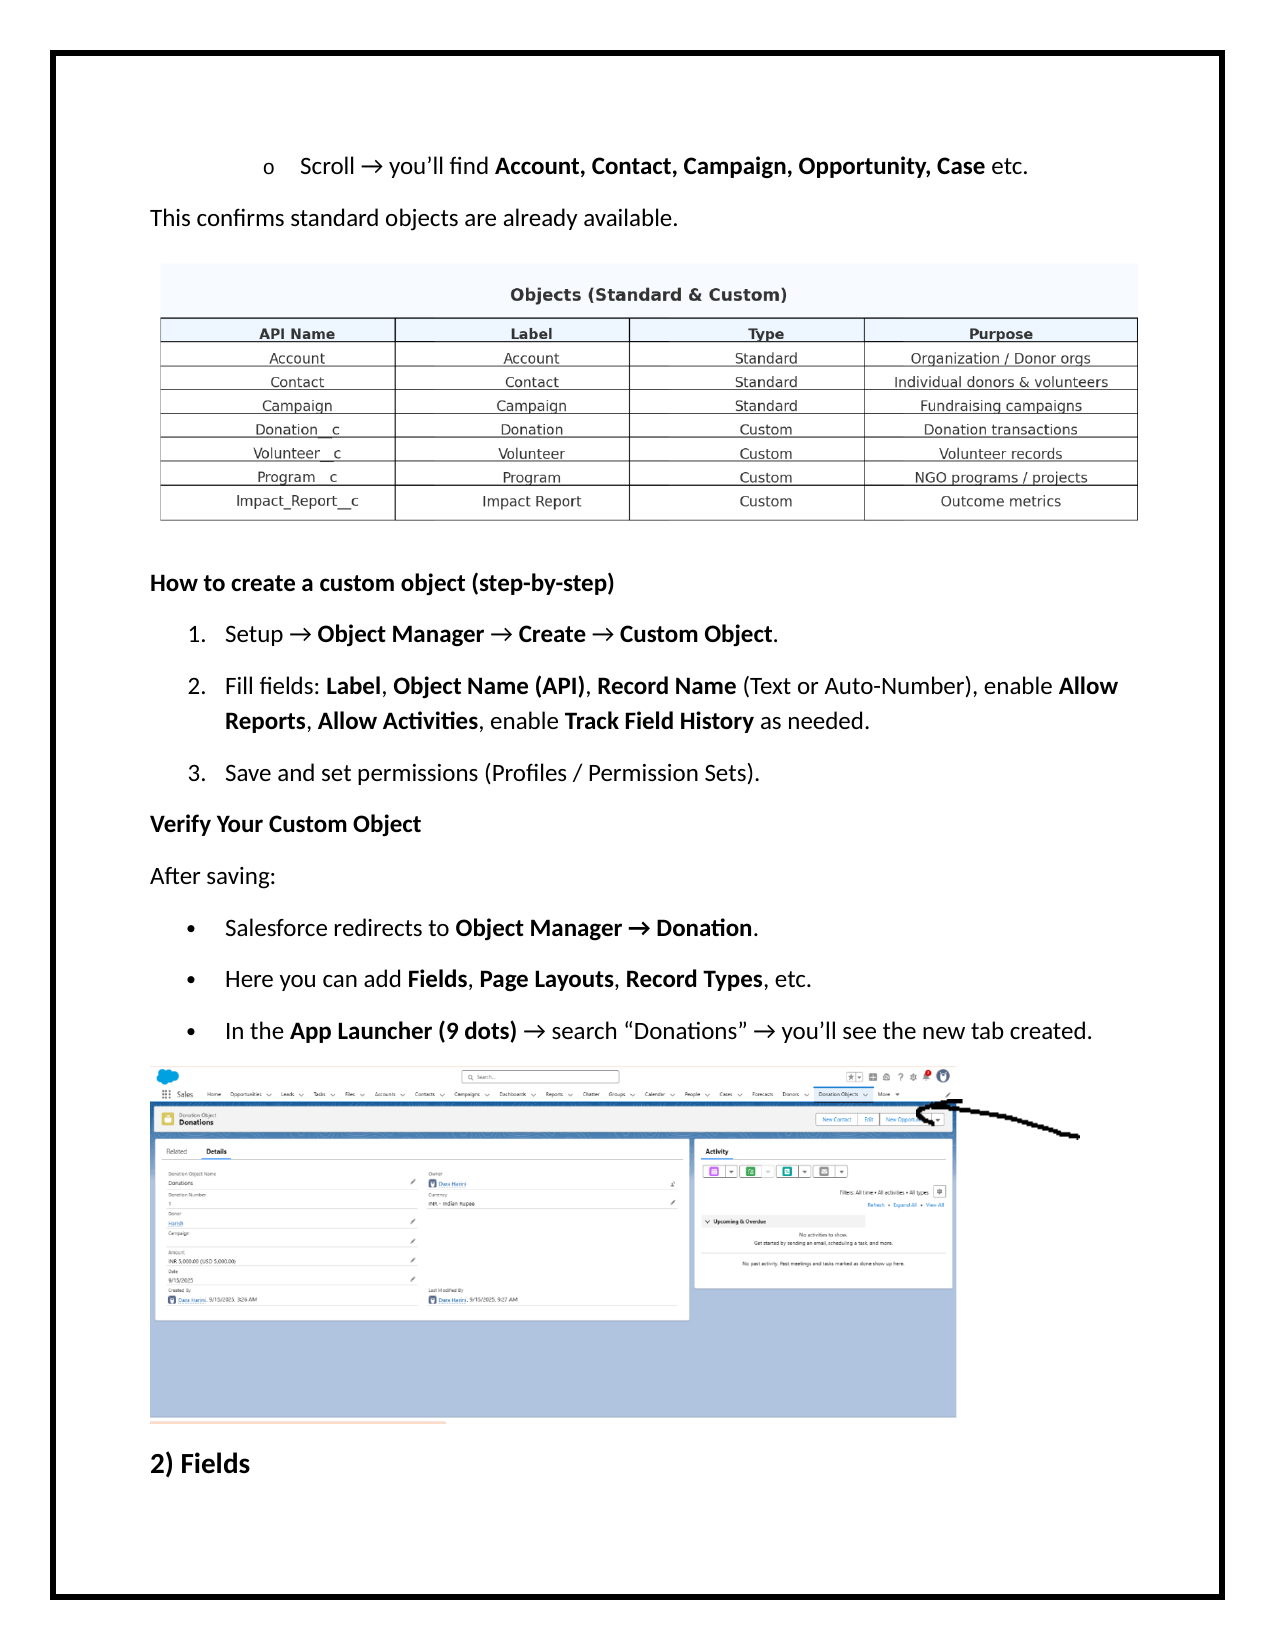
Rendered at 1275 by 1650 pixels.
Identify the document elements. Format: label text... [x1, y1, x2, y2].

text How to create a custom object (step-by-step) [150, 567, 1125, 597]
list In the App Launcher (9 dots) → search “Donations” → you’ll see the new tab created. [187, 1015, 1125, 1046]
picture [150, 1066, 1080, 1424]
list Setup → Object Manager → Create → Custom Object. [187, 618, 1125, 649]
text After saving: [150, 860, 1125, 891]
list Here you can add Fields, Page Layouts, Record Types, etc. [187, 963, 1125, 994]
list Scroll → you’ll find Account, Contact, Campaign, Opportunity, Case etc. [262, 150, 1125, 181]
list Salesforce redirects to Object Manager → Donation. [187, 912, 1125, 942]
picture [150, 253, 1147, 546]
text This confirms standard objects are already available. [150, 202, 1125, 232]
text Verify Your Custom Object [150, 808, 1125, 839]
list Save and set permissions (Profiles / Permission Sets). [187, 757, 1125, 787]
text 2) Fields [150, 1445, 1125, 1480]
list Fill fields: Label, Object Name (API), Record Name (Text or Auto-Number), enable Allow Reports, Allow Activities, enable Track Field History as needed. [187, 670, 1125, 736]
